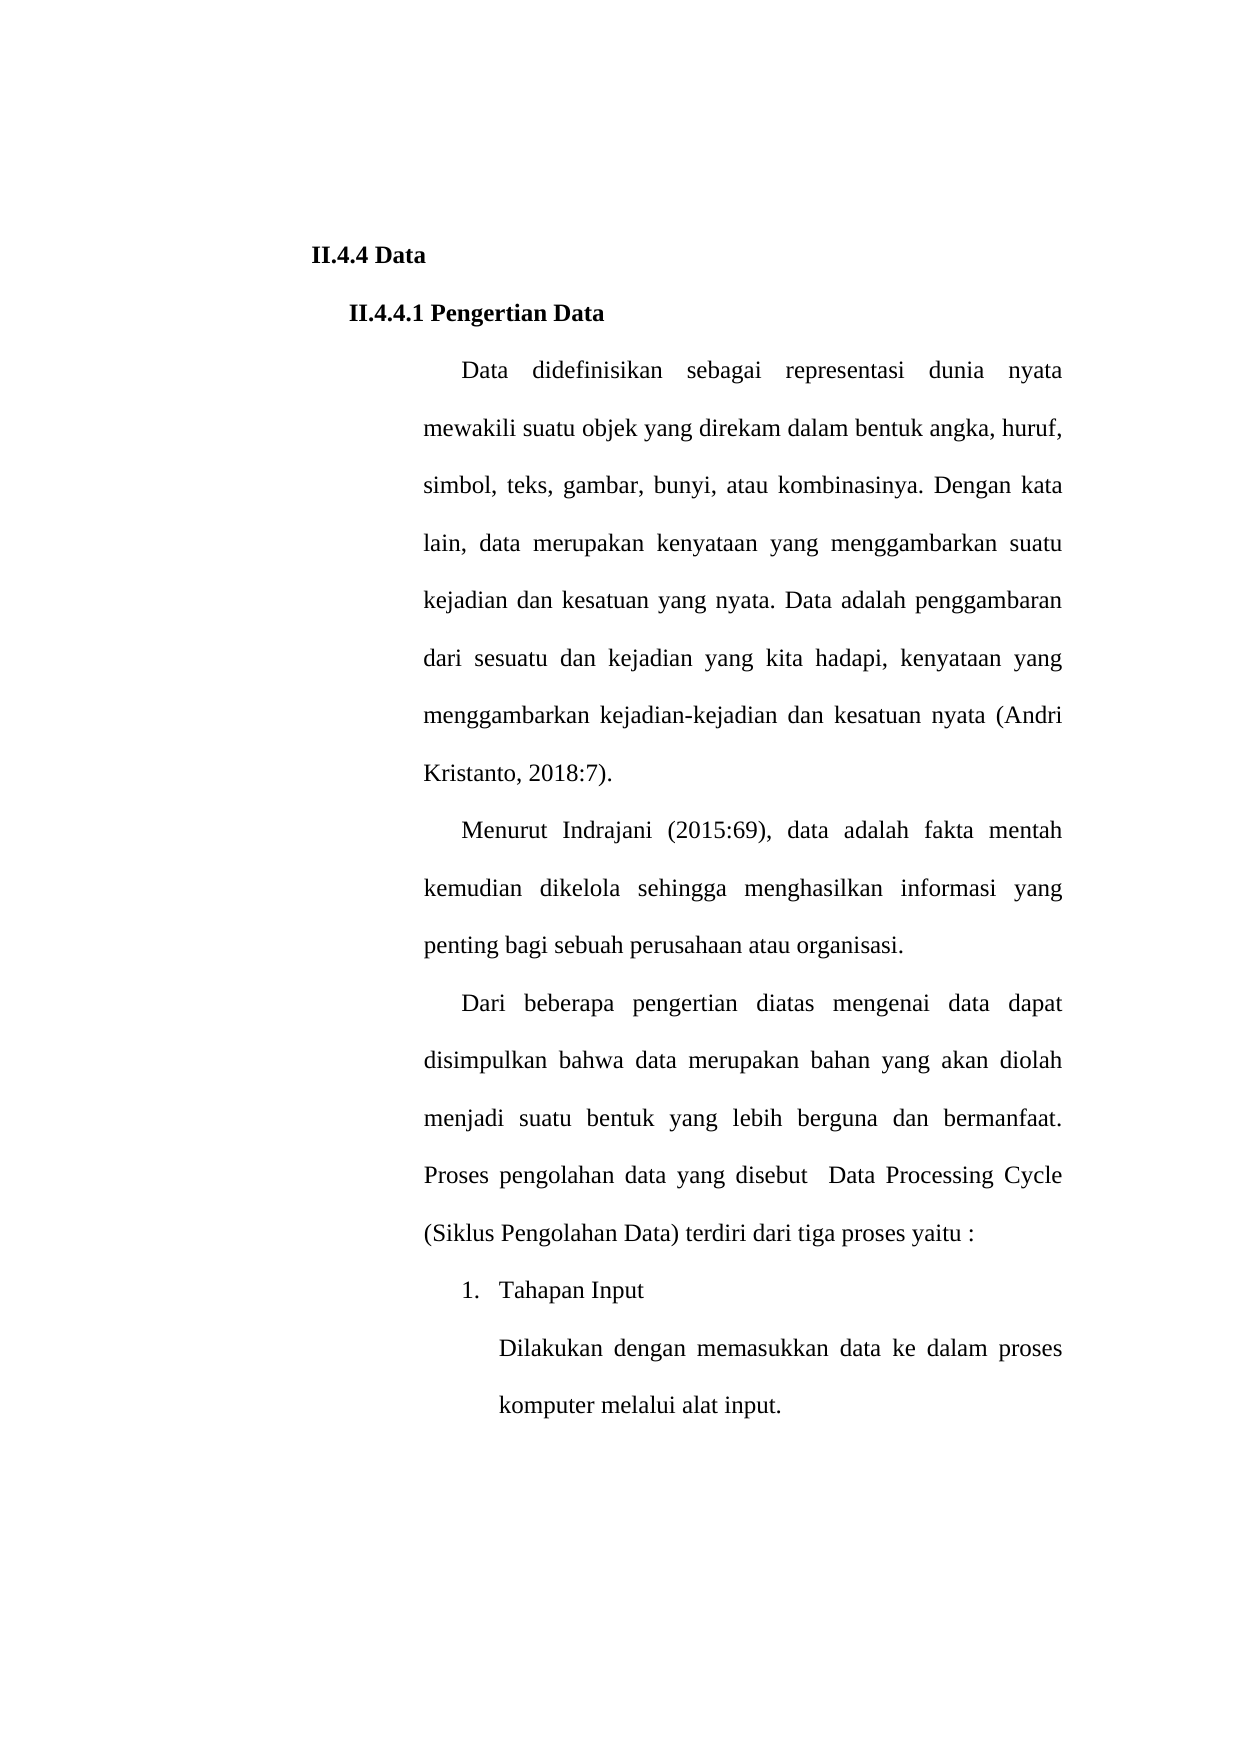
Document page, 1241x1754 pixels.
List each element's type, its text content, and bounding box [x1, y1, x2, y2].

subtitle Data [311, 240, 1063, 269]
subtitle Dari beberapa pengertian diatas mengenai data dapat disimpulkan bahwa data merupakan bahan yang akan diolah menjadi suatu bentuk yang lebih berguna dan bermanfaat. Proses pengolahan data yang disebut Data Processing Cycle (Siklus Pengolahan Data) terdiri dari tiga proses yaitu : [424, 988, 1063, 1247]
subtitle Data didefinisikan sebagai representasi dunia nyata mewakili suatu objek yang direkam dalam bentuk angka, huruf, simbol, teks, gambar, bunyi, atau kombinasinya. Dengan kata lain, data merupakan kenyataan yang menggambarkan suatu kejadian dan kesatuan yang nyata. Data adalah penggambaran dari sesuatu dan kejadian yang kita hadapi, kenyataan yang menggambarkan kejadian-kejadian dan kesatuan nyata (Andri Kristanto, 2018:7). [423, 355, 1063, 787]
subtitle Pengertian Data [348, 298, 1063, 327]
subtitle Tahapan Input [461, 1275, 1063, 1304]
subtitle Dilakukan dengan memasukkan data ke dalam proses komputer melalui alat input. [499, 1333, 1063, 1419]
subtitle Menurut Indrajani (2015:69), data adalah fakta mentah kemudian dikelola sehingga menghasilkan informasi yang penting bagi sebuah perusahaan atau organisasi. [424, 815, 1063, 959]
